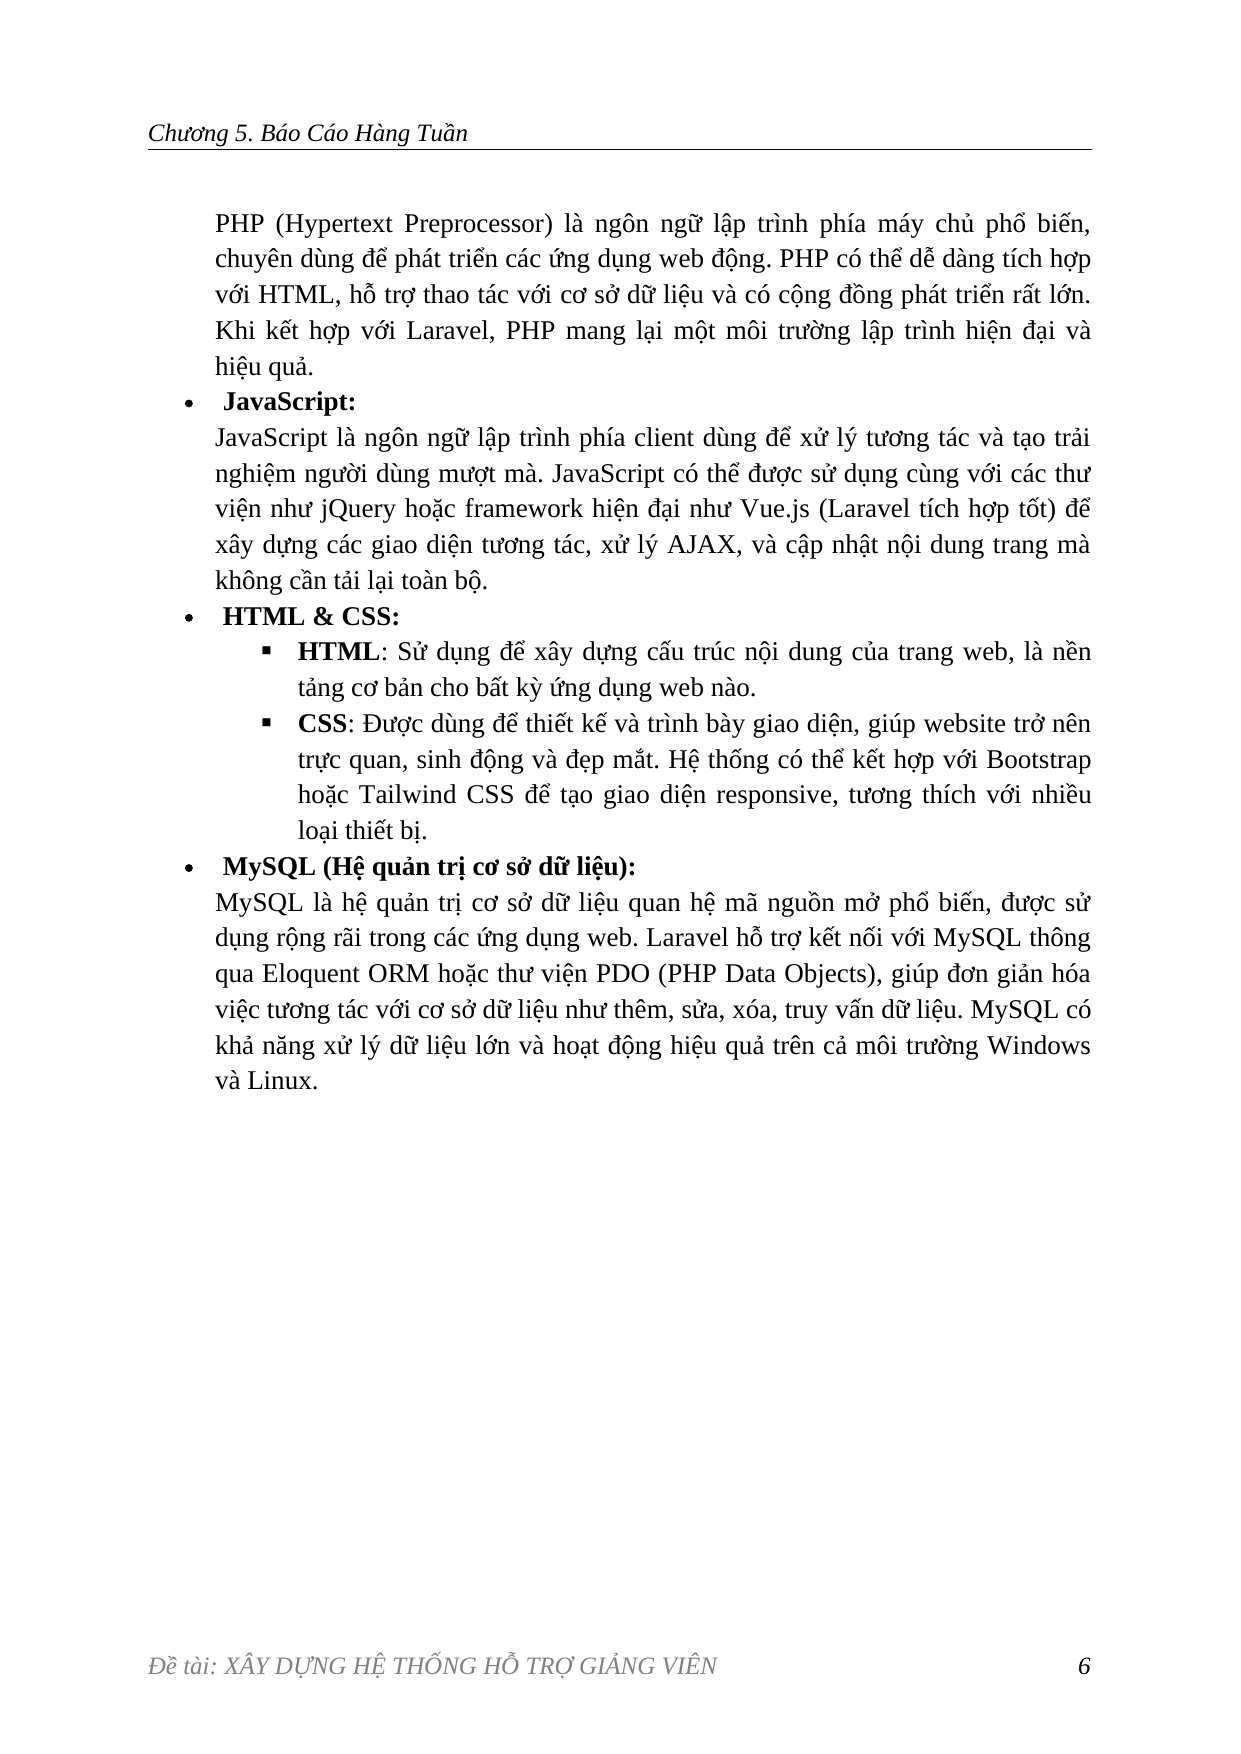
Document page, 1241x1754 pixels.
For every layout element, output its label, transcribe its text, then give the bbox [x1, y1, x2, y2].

list HTML: Sử dụng để xây dựng cấu trúc nội dung của trang web, là nền tảng cơ bản cho bất kỳ ứng dụng web nào. [260, 636, 1092, 702]
list JavaScript: [185, 385, 1092, 417]
list PHP (Hypertext Preprocessor) là ngôn ngữ lập trình phía máy chủ phổ biến, chuyên dùng để phát triển các ứng dụng web động. PHP có thể dễ dàng tích hợp với HTML, hỗ trợ thao tác với cơ sở dữ liệu và có cộng đồng phát triển rất lớn. Khi kết hợp với Laravel, PHP mang lại một môi trường lập trình hiện đại và hiệu quả. [215, 207, 1092, 381]
list MySQL là hệ quản trị cơ sở dữ liệu quan hệ mã nguồn mở phổ biến, được sử dụng rộng rãi trong các ứng dụng web. Laravel hỗ trợ kết nối với MySQL thông qua Eloquent ORM hoặc thư viện PDO (PHP Data Objects), giúp đơn giản hóa việc tương tác với cơ sở dữ liệu như thêm, sửa, xóa, truy vấn dữ liệu. MySQL có khả năng xử lý dữ liệu lớn và hoạt động hiệu quả trên cả môi trường Windows và Linux. [215, 886, 1092, 1096]
list JavaScript là ngôn ngữ lập trình phía client dùng để xử lý tương tác và tạo trải nghiệm người dùng mượt mà. JavaScript có thể được sử dụng cùng với các thư viện như jQuery hoặc framework hiện đại như Vue.js (Laravel tích hợp tốt) để xây dựng các giao diện tương tác, xử lý AJAX, và cập nhật nội dung trang mà không cần tải lại toàn bộ. [215, 421, 1092, 595]
list MySQL (Hệ quản trị cơ sở dữ liệu): [185, 850, 1092, 881]
list CSS: Được dùng để thiết kế và trình bày giao diện, giúp website trở nên trực quan, sinh động và đẹp mắt. Hệ thống có thể kết hợp với Bootstrap hoặc Tailwind CSS để tạo giao diện responsive, tương thích với nhiều loại thiết bị. [260, 707, 1092, 846]
list HTML & CSS: [185, 600, 1092, 631]
